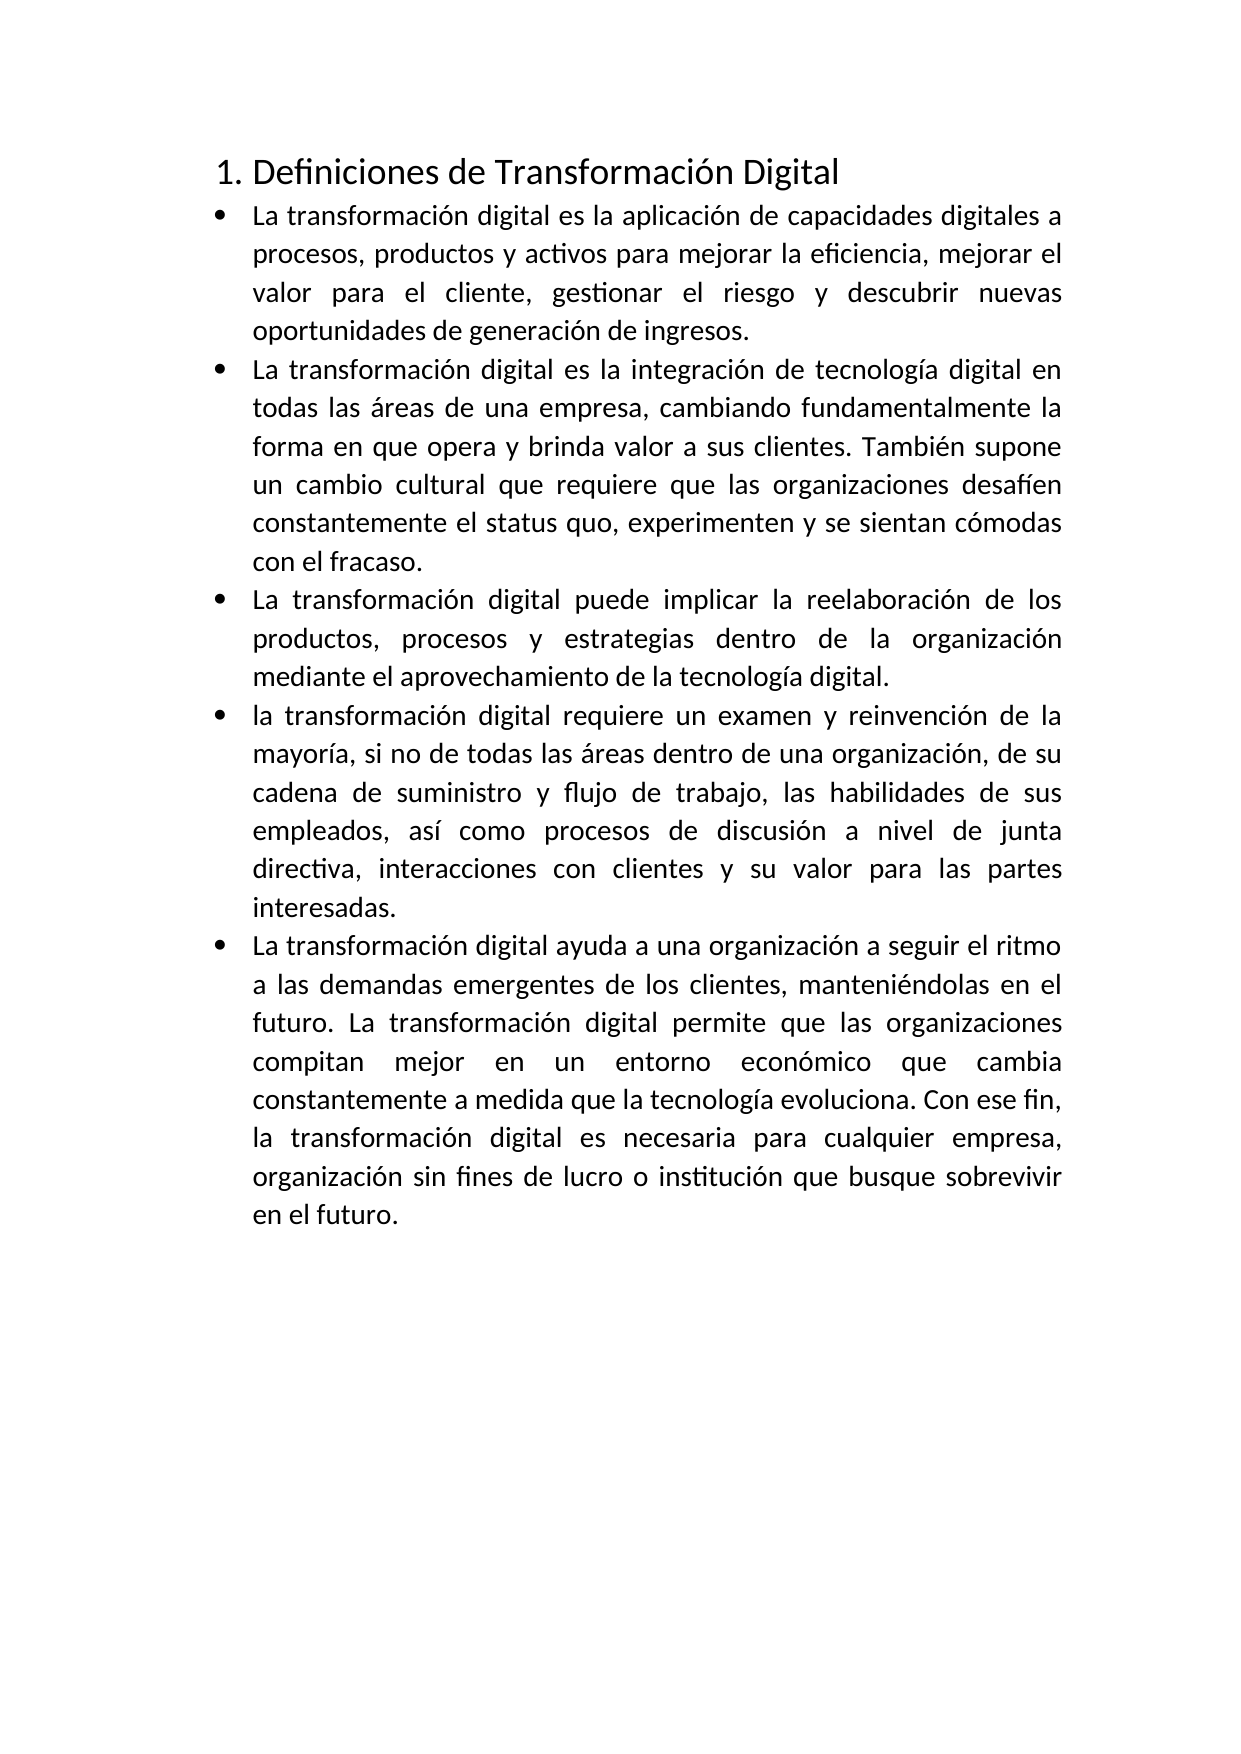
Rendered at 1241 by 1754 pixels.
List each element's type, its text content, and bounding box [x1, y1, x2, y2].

list La transformación digital es la integración de tecnología digital en todas las áreas de una empresa, cambiando fundamentalmente la forma en que opera y brinda valor a sus clientes. También supone un cambio cultural que requiere que las organizaciones desafíen constantemente el status quo, experimenten y se sientan cómodas con el fracaso. [215, 351, 1063, 579]
list la transformación digital requiere un examen y reinvención de la mayoría, si no de todas las áreas dentro de una organización, de su cadena de suministro y flujo de trabajo, las habilidades de sus empleados, así como procesos de discusión a nivel de junta directiva, interacciones con clientes y su valor para las partes interesadas. [215, 697, 1063, 924]
list La transformación digital puede implicar la reelaboración de los productos, procesos y estrategias dentro de la organización mediante el aprovechamiento de la tecnología digital. [215, 581, 1063, 694]
list La transformación digital ayuda a una organización a seguir el ritmo a las demandas emergentes de los clientes, manteniéndolas en el futuro. La transformación digital permite que las organizaciones compitan mejor en un entorno económico que cambia constantemente a medida que la tecnología evoluciona. Con ese fin, la transformación digital es necesaria para cualquier empresa, organización sin fines de lucro o institución que busque sobrevivir en el futuro. [215, 927, 1063, 1232]
list Definiciones de Transformación Digital [215, 148, 1063, 193]
list La transformación digital es la aplicación de capacidades digitales a procesos, productos y activos para mejorar la eficiencia, mejorar el valor para el cliente, gestionar el riesgo y descubrir nuevas oportunidades de generación de ingresos. [215, 197, 1063, 348]
